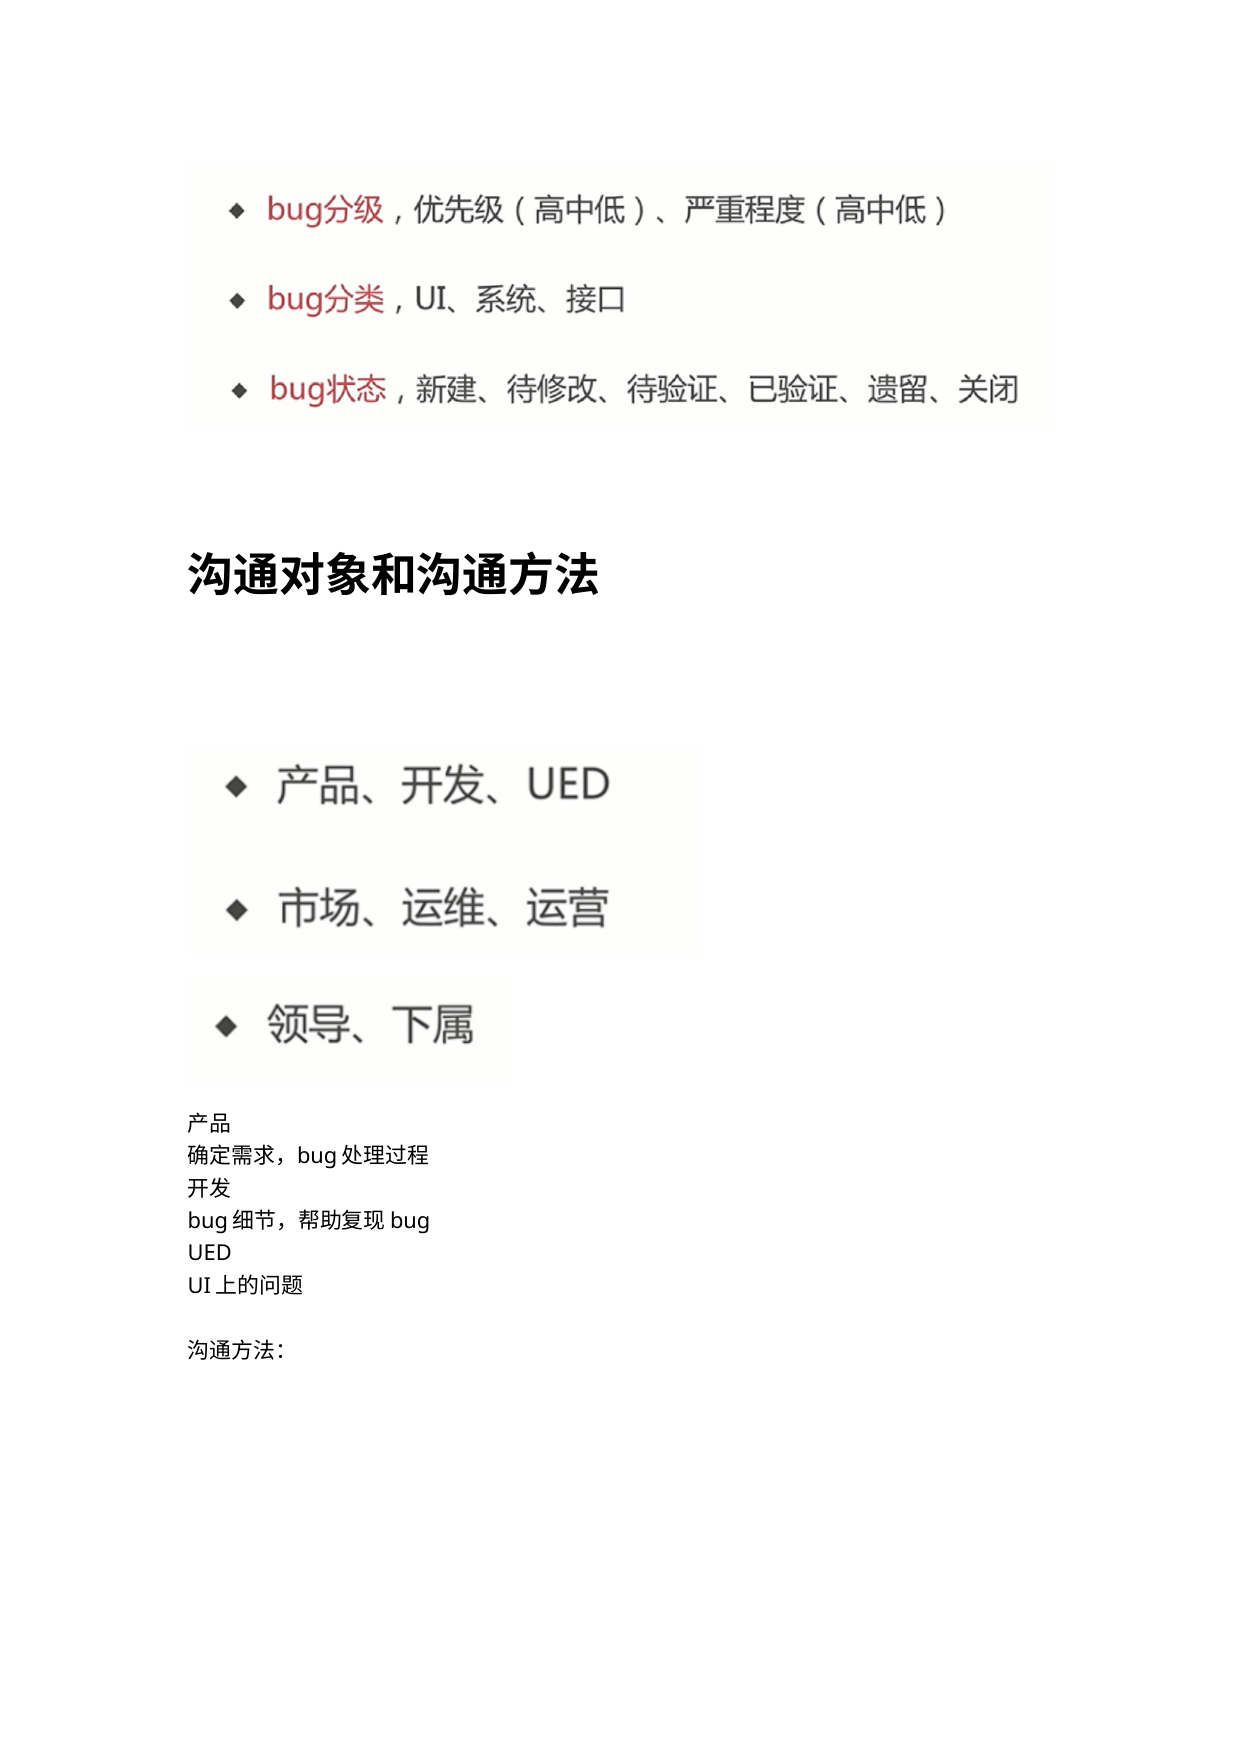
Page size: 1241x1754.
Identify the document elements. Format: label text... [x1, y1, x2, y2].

text 确定需求，bug处理过程 [187, 1138, 1053, 1170]
text UED [187, 1235, 1053, 1268]
picture [187, 975, 513, 1084]
text 开发 [187, 1170, 1053, 1203]
text 沟通方法： [187, 1333, 1053, 1365]
text 产品 [187, 1105, 1053, 1138]
text UI上的问题 [187, 1268, 1053, 1300]
subtitle 沟通对象和沟通方法 [187, 522, 1053, 620]
text bug细节，帮助复现bug [187, 1203, 1053, 1235]
picture [187, 747, 703, 954]
picture [187, 162, 1053, 430]
